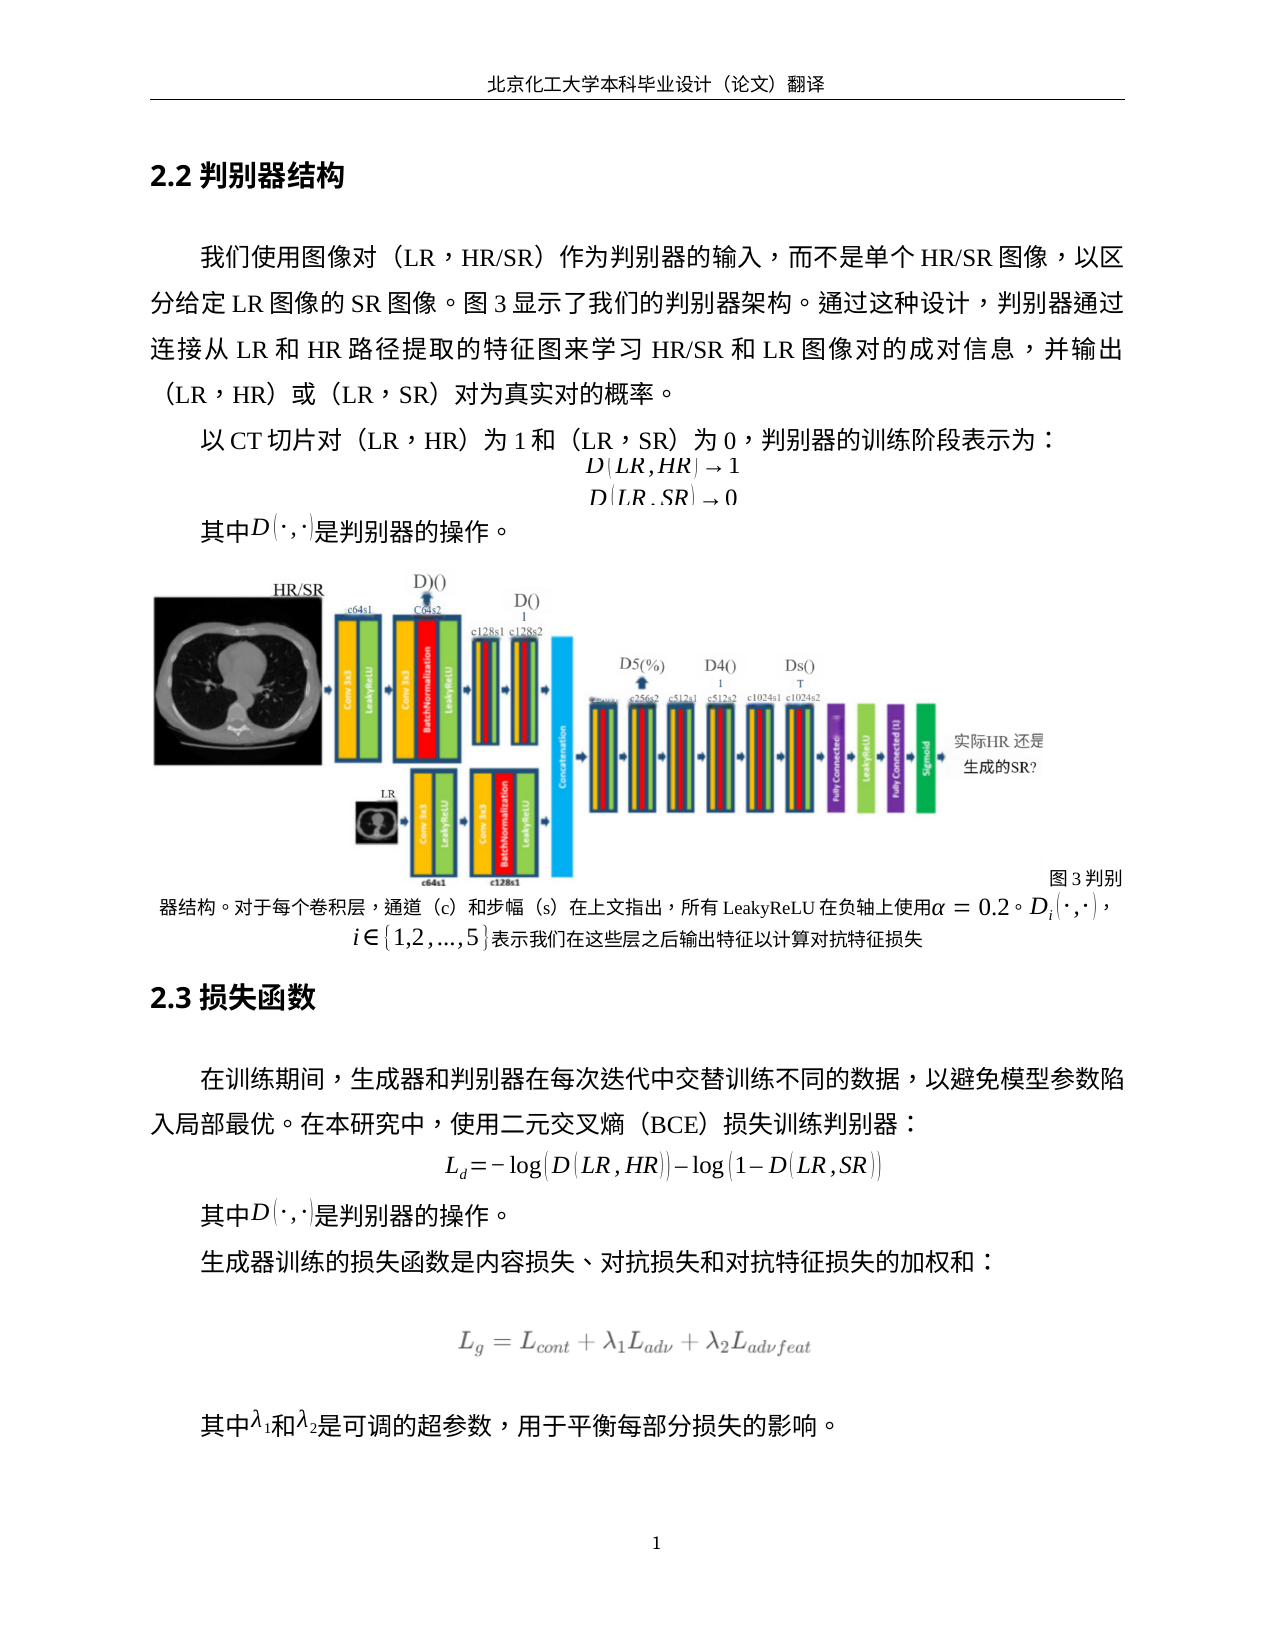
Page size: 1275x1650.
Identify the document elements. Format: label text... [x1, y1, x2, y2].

text 我们使用图像对（LR，HR/SR）作为判别器的输入，而不是单个HR/SR图像，以区分给定LR图像的SR图像。图3显示了我们的判别器架构。通过这种设计，判别器通过连接从LR和HR路径提取的特征图来学习HR/SR和LR图像对的成对信息，并输出（LR，HR）或（LR，SR）对为真实对的概率。 [150, 230, 1125, 413]
picture [151, 569, 1043, 886]
subtitle 2.2 判别器结构 [150, 150, 1125, 196]
text 其中和是可调的超参数，用于平衡每部分损失的影响。 [150, 1399, 1125, 1444]
text 在训练期间，生成器和判别器在每次迭代中交替训练不同的数据，以避免模型参数陷入局部最优。在本研究中，使用二元交叉熵（BCE）损失训练判别器： [150, 1051, 1125, 1143]
picture [435, 1299, 840, 1380]
subtitle 2.3 损失函数 [150, 972, 1125, 1017]
text 其中是判别器的操作。 [150, 1189, 1125, 1235]
text 以CT切片对（LR，HR）为1和（LR，SR）为0，判别器的训练阶段表示为： [150, 413, 1125, 459]
text 其中是判别器的操作。 [150, 505, 1125, 551]
text 生成器训练的损失函数是内容损失、对抗损失和对抗特征损失的加权和： [150, 1235, 1125, 1281]
